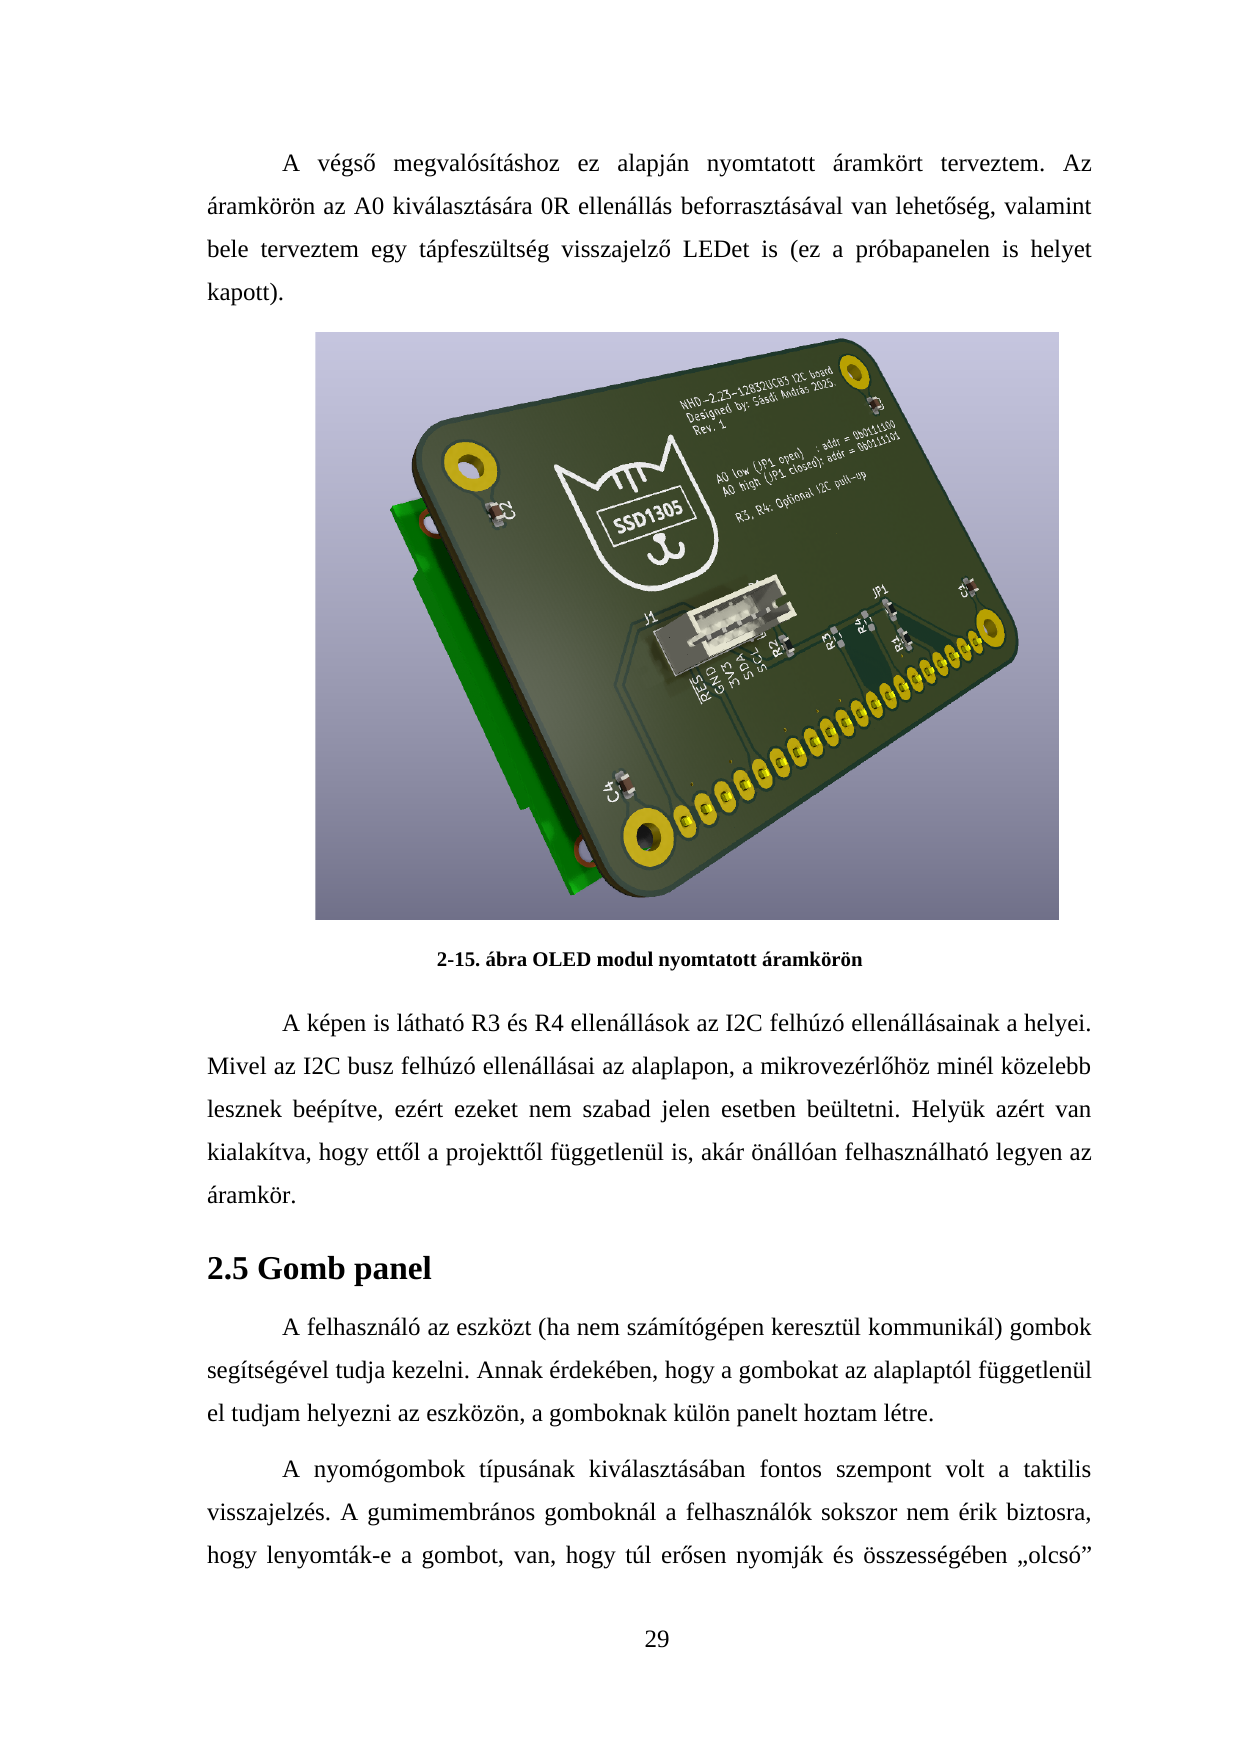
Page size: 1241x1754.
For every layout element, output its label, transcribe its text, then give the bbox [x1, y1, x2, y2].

subtitle Gomb panel [207, 1248, 1092, 1287]
text A képen is látható R3 és R4 ellenállások az I2C felhúzó ellenállásainak a helyei. Mivel az I2C busz felhúzó ellenállásai az alaplapon, a mikrovezérlőhöz minél közelebb lesznek beépítve, ezért ezeket nem szabad jelen esetben beültetni. Helyük azért van kialakítva, hogy ettől a projekttől függetlenül is, akár önállóan felhasználható legyen az áramkör. [207, 1008, 1092, 1209]
text A végső megvalósításhoz ez alapján nyomtatott áramkört terveztem. Az áramkörön az A0 kiválasztására 0R ellenállás beforrasztásával van lehetőség, valamint bele terveztem egy tápfeszültség visszajelző LEDet is (ez a próbapanelen is helyet kapott). [207, 148, 1092, 306]
picture [315, 332, 1059, 920]
text A felhasználó az eszközt (ha nem számítógépen keresztül kommunikál) gombok segítségével tudja kezelni. Annak érdekében, hogy a gombokat az alaplaptól függetlenül el tudjam helyezni az eszközön, a gomboknak külön panelt hoztam létre. [207, 1312, 1092, 1427]
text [207, 1454, 1092, 1569]
